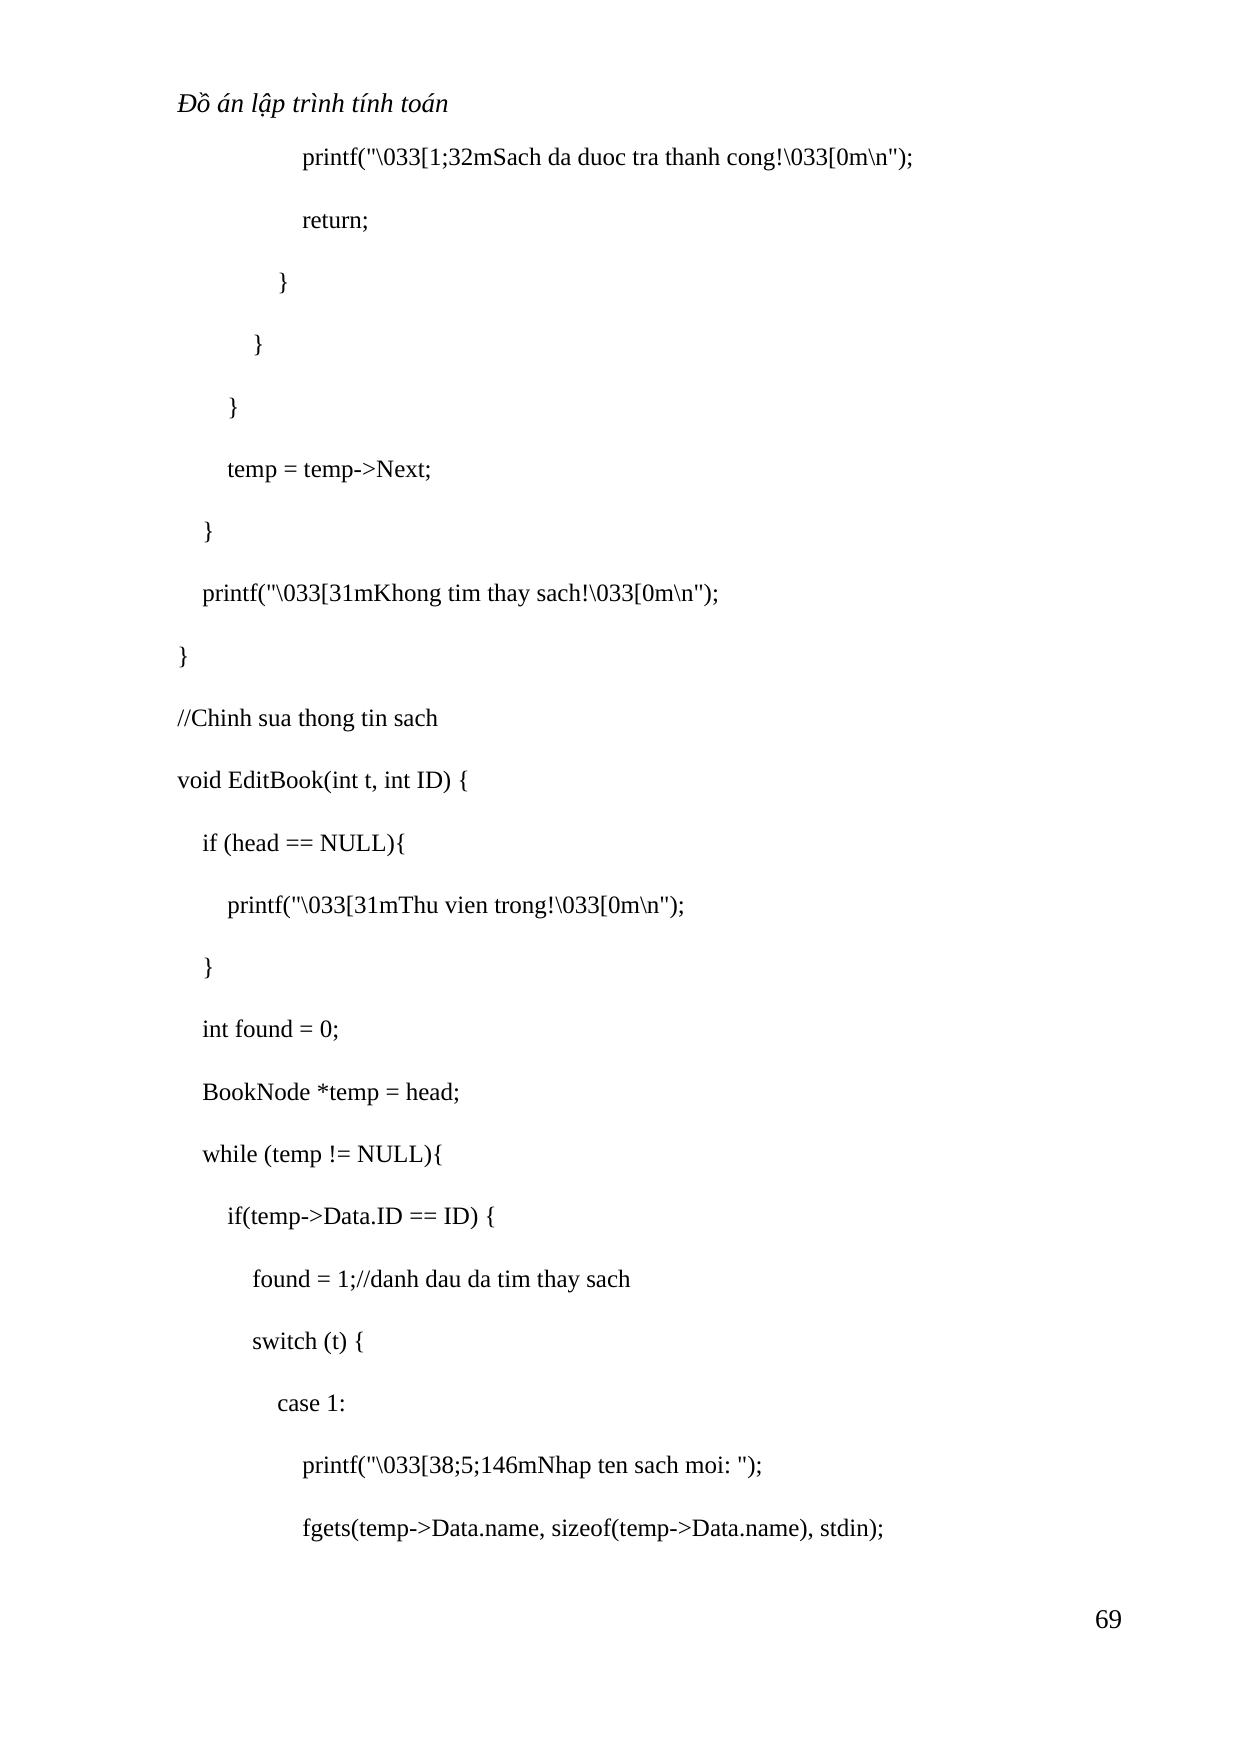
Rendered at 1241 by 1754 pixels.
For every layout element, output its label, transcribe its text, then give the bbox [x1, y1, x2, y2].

text } [177, 329, 1122, 358]
text printf("\033[31mKhong tim thay sach!\033[0m\n"); [177, 578, 1122, 607]
text printf("\033[31mThu vien trong!\033[0m\n"); [177, 890, 1122, 919]
text case 1: [177, 1388, 1122, 1417]
text printf("\033[1;32mSach da duoc tra thanh cong!\033[0m\n"); [177, 142, 1122, 171]
text if (head == NULL){ [177, 828, 1122, 856]
text if(temp->Data.ID == ID) { [177, 1201, 1122, 1230]
text while (temp != NULL){ [177, 1139, 1122, 1168]
text BookNode *temp = head; [177, 1077, 1122, 1106]
text temp = temp->Next; [177, 454, 1122, 483]
text printf("\033[38;5;146mNhap ten sach moi: "); [177, 1451, 1122, 1479]
text } [177, 267, 1122, 296]
text return; [177, 205, 1122, 233]
text } [177, 952, 1122, 981]
text int found = 0; [177, 1014, 1122, 1043]
text switch (t) { [177, 1326, 1122, 1355]
text //Chinh sua thong tin sach [177, 703, 1122, 732]
text void EditBook(int t, int ID) { [177, 765, 1122, 794]
text found = 1;//danh dau da tim thay sach [177, 1264, 1122, 1292]
text fgets(temp->Data.name, sizeof(temp->Data.name), stdin); [177, 1513, 1122, 1542]
text } [177, 392, 1122, 420]
text } [177, 516, 1122, 545]
text } [177, 641, 1122, 669]
